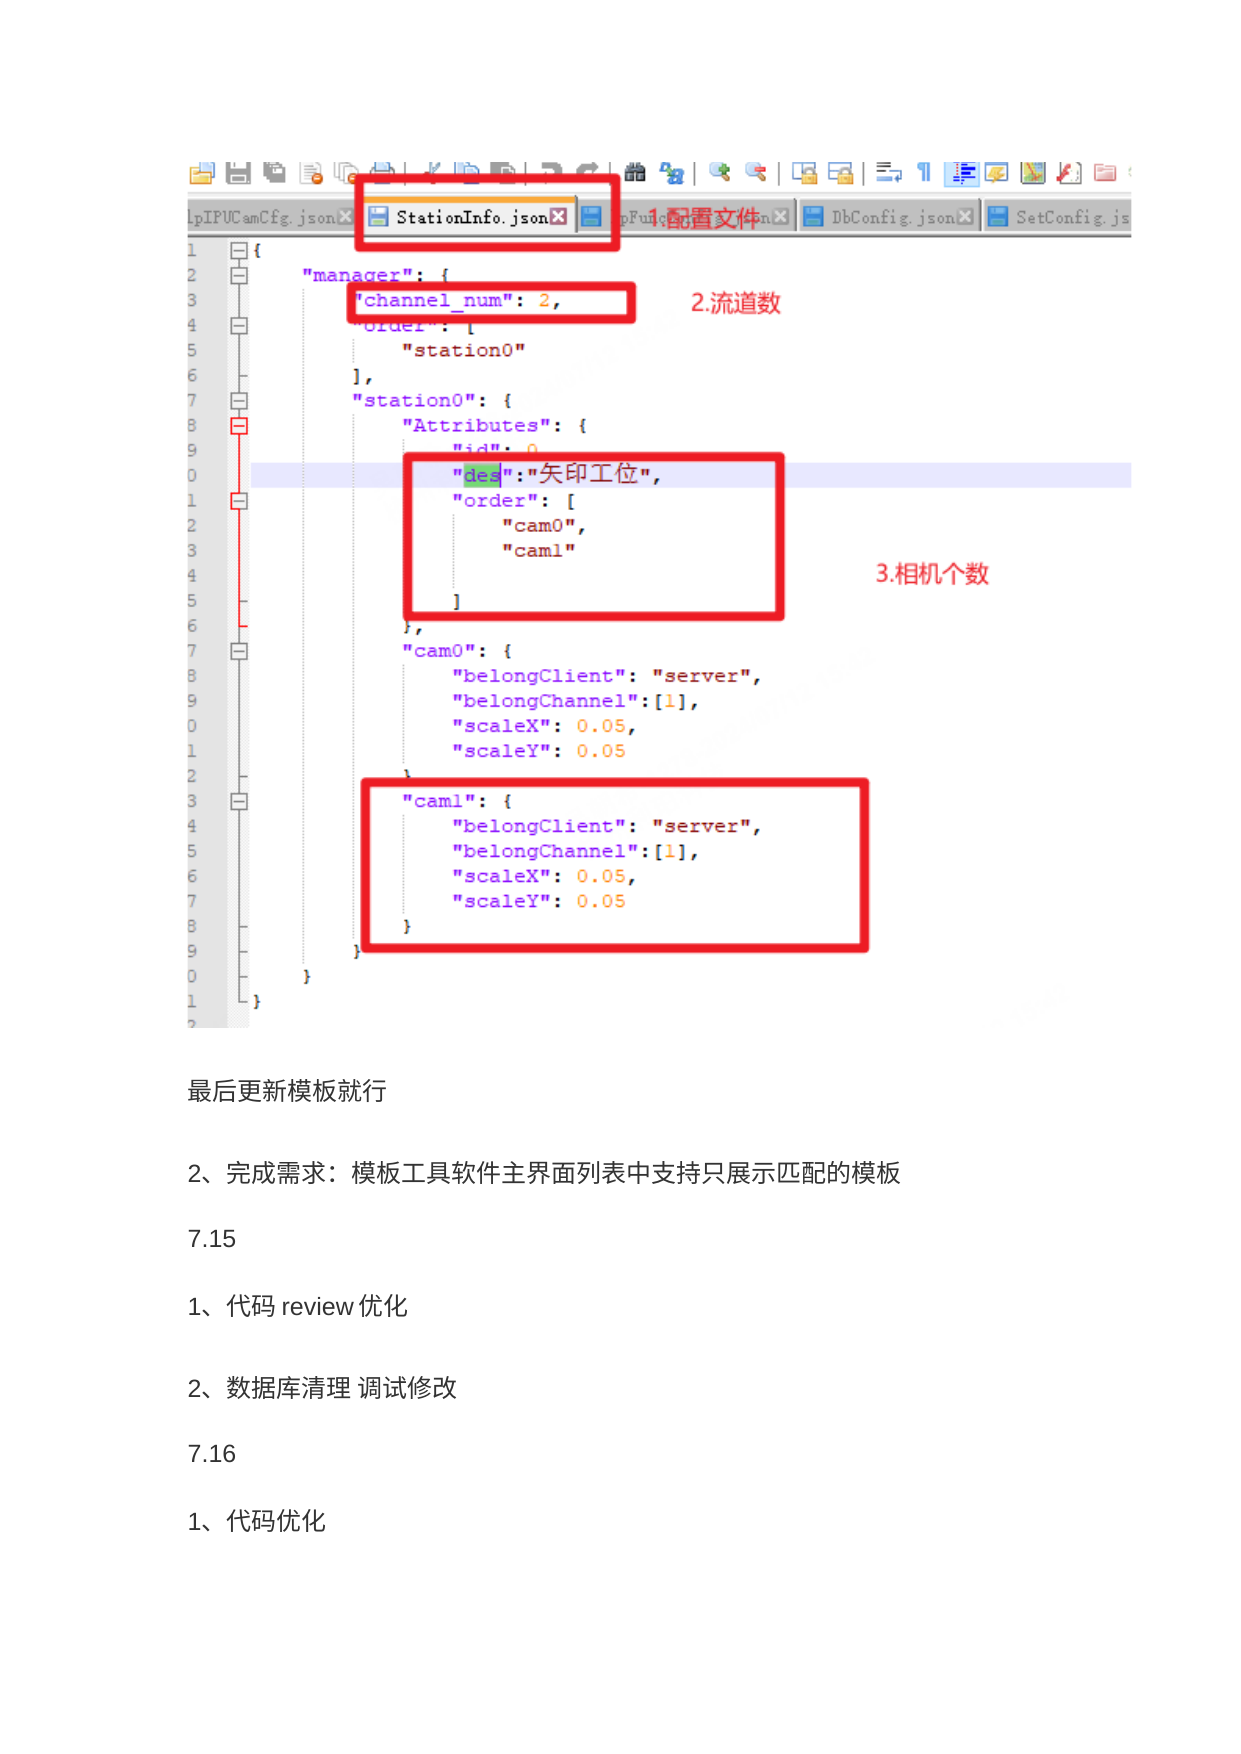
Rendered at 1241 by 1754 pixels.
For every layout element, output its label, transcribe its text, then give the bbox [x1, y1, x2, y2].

text 2、数据库清理 调试修改 [187, 1354, 1053, 1419]
text 最后更新模板就行 [187, 1057, 1053, 1122]
text 2、完成需求：模板工具软件主界面列表中支持只展示匹配的模板 [187, 1139, 1053, 1204]
picture [187, 162, 1132, 1028]
text 1、代码review优化 [187, 1272, 1053, 1337]
text 1、代码优化 [187, 1487, 1053, 1552]
text 7.16 [187, 1437, 1053, 1469]
text 7.15 [187, 1222, 1053, 1254]
